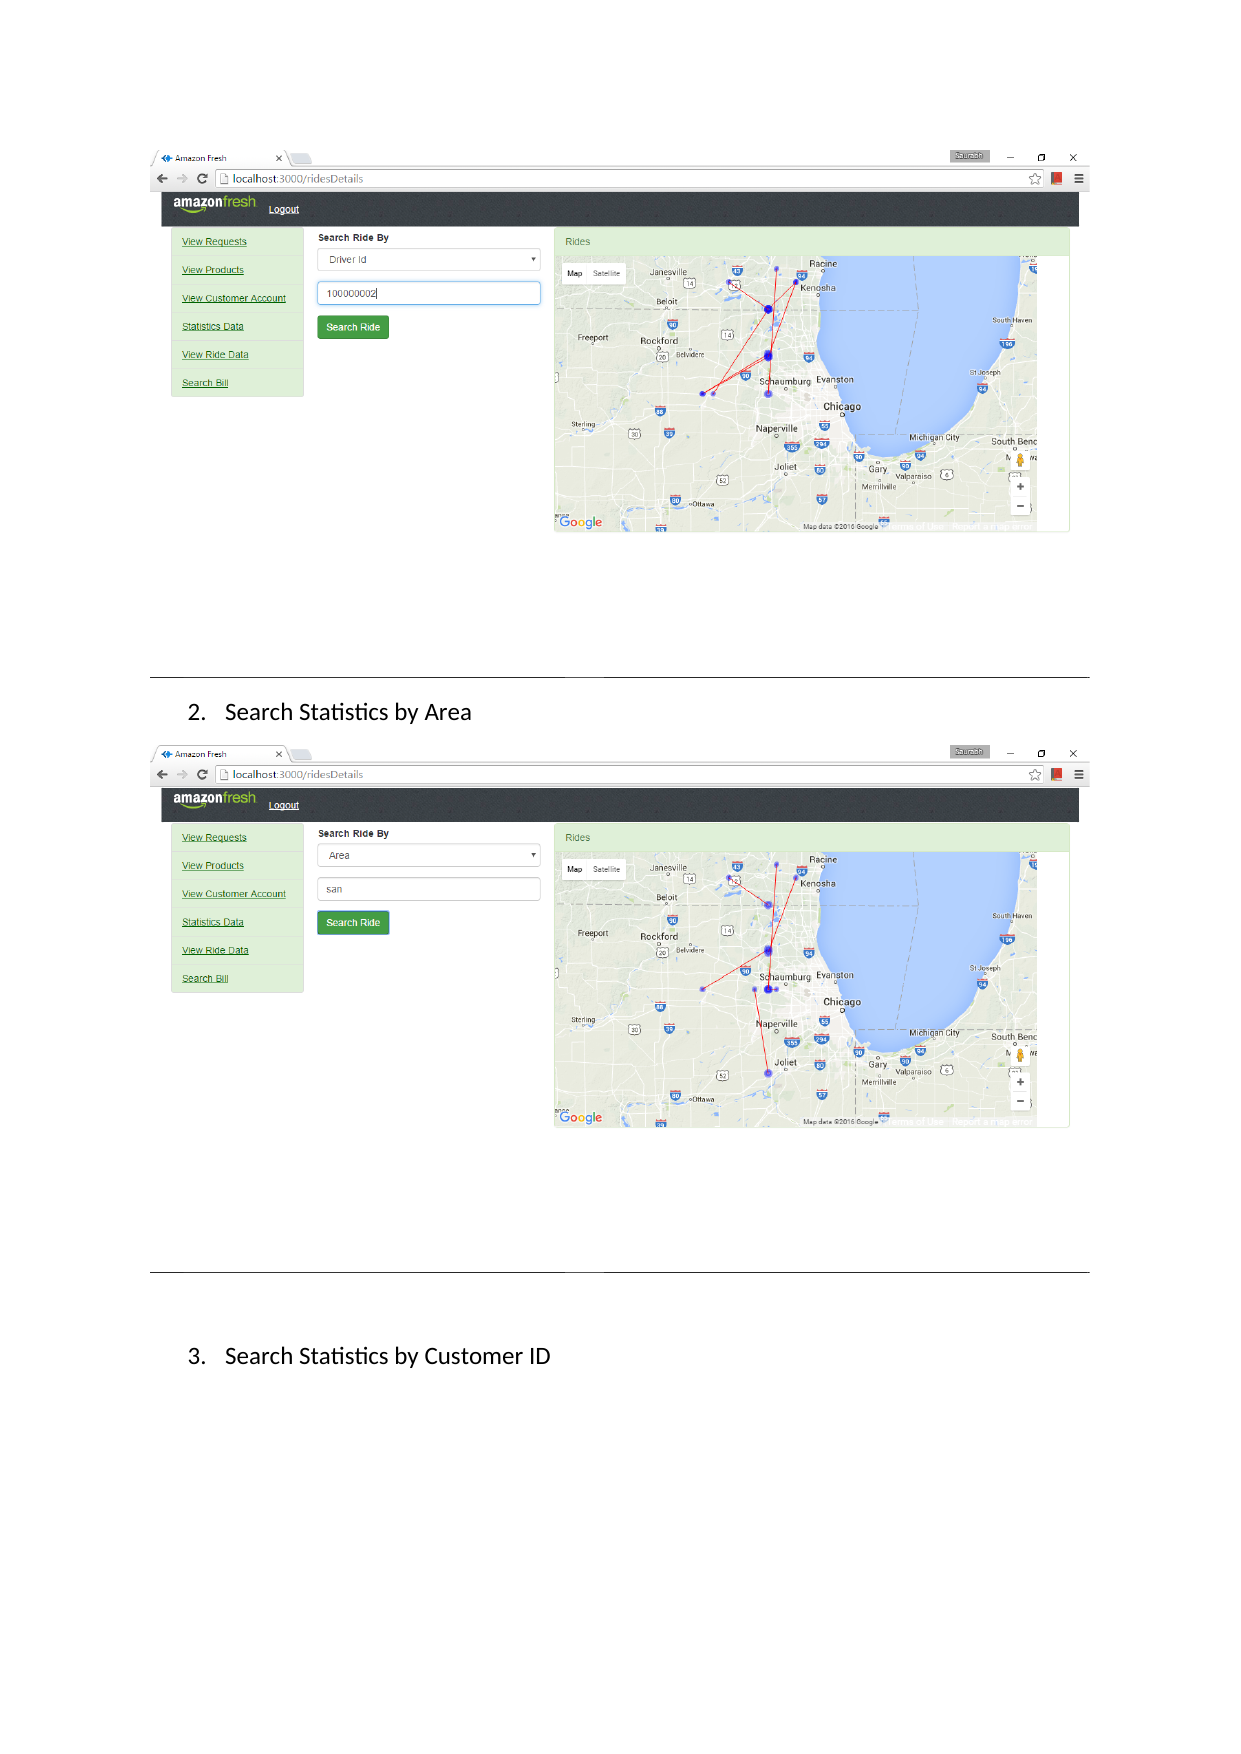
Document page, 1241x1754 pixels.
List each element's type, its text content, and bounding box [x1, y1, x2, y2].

list Search Statistics by Customer ID [187, 1340, 1090, 1371]
picture [150, 150, 1090, 678]
picture [150, 745, 1090, 1273]
list Search Statistics by Area [187, 696, 1090, 727]
